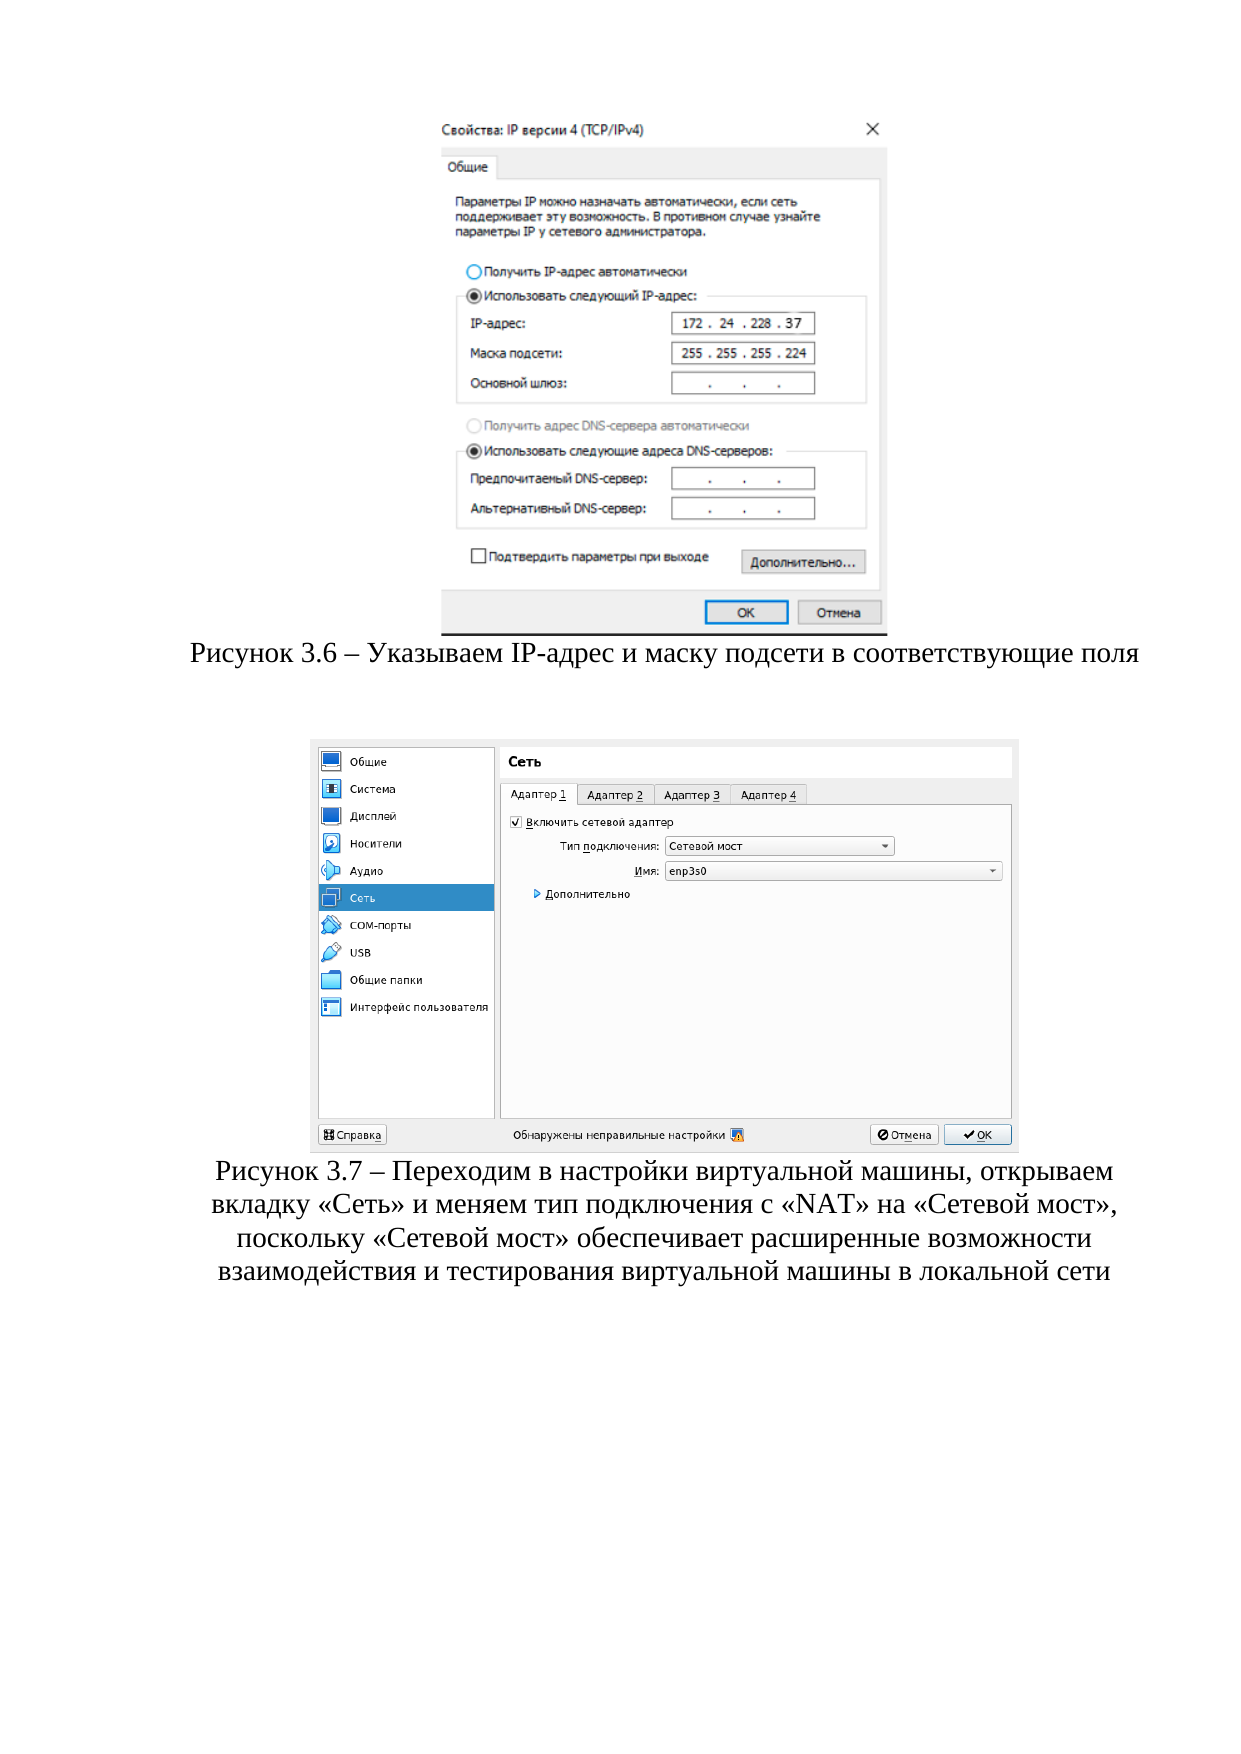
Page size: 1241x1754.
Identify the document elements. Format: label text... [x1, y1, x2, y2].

picture [441, 118, 888, 636]
text Рисунок 3.6 – Указываем IP-адрес и маску подсети в соответствующие поля [177, 636, 1152, 669]
text Рисунок 3.7 – Переходим в настройки виртуальной машины, открываем вкладку «Сеть» и меняем тип подключения с «NAT» на «Сетевой мост», поскольку «Сетевой мост» обеспечивает расширенные возможности взаимодействия и тестирования виртуальной машины в локальной сети [177, 1153, 1152, 1287]
picture [310, 736, 1019, 1153]
